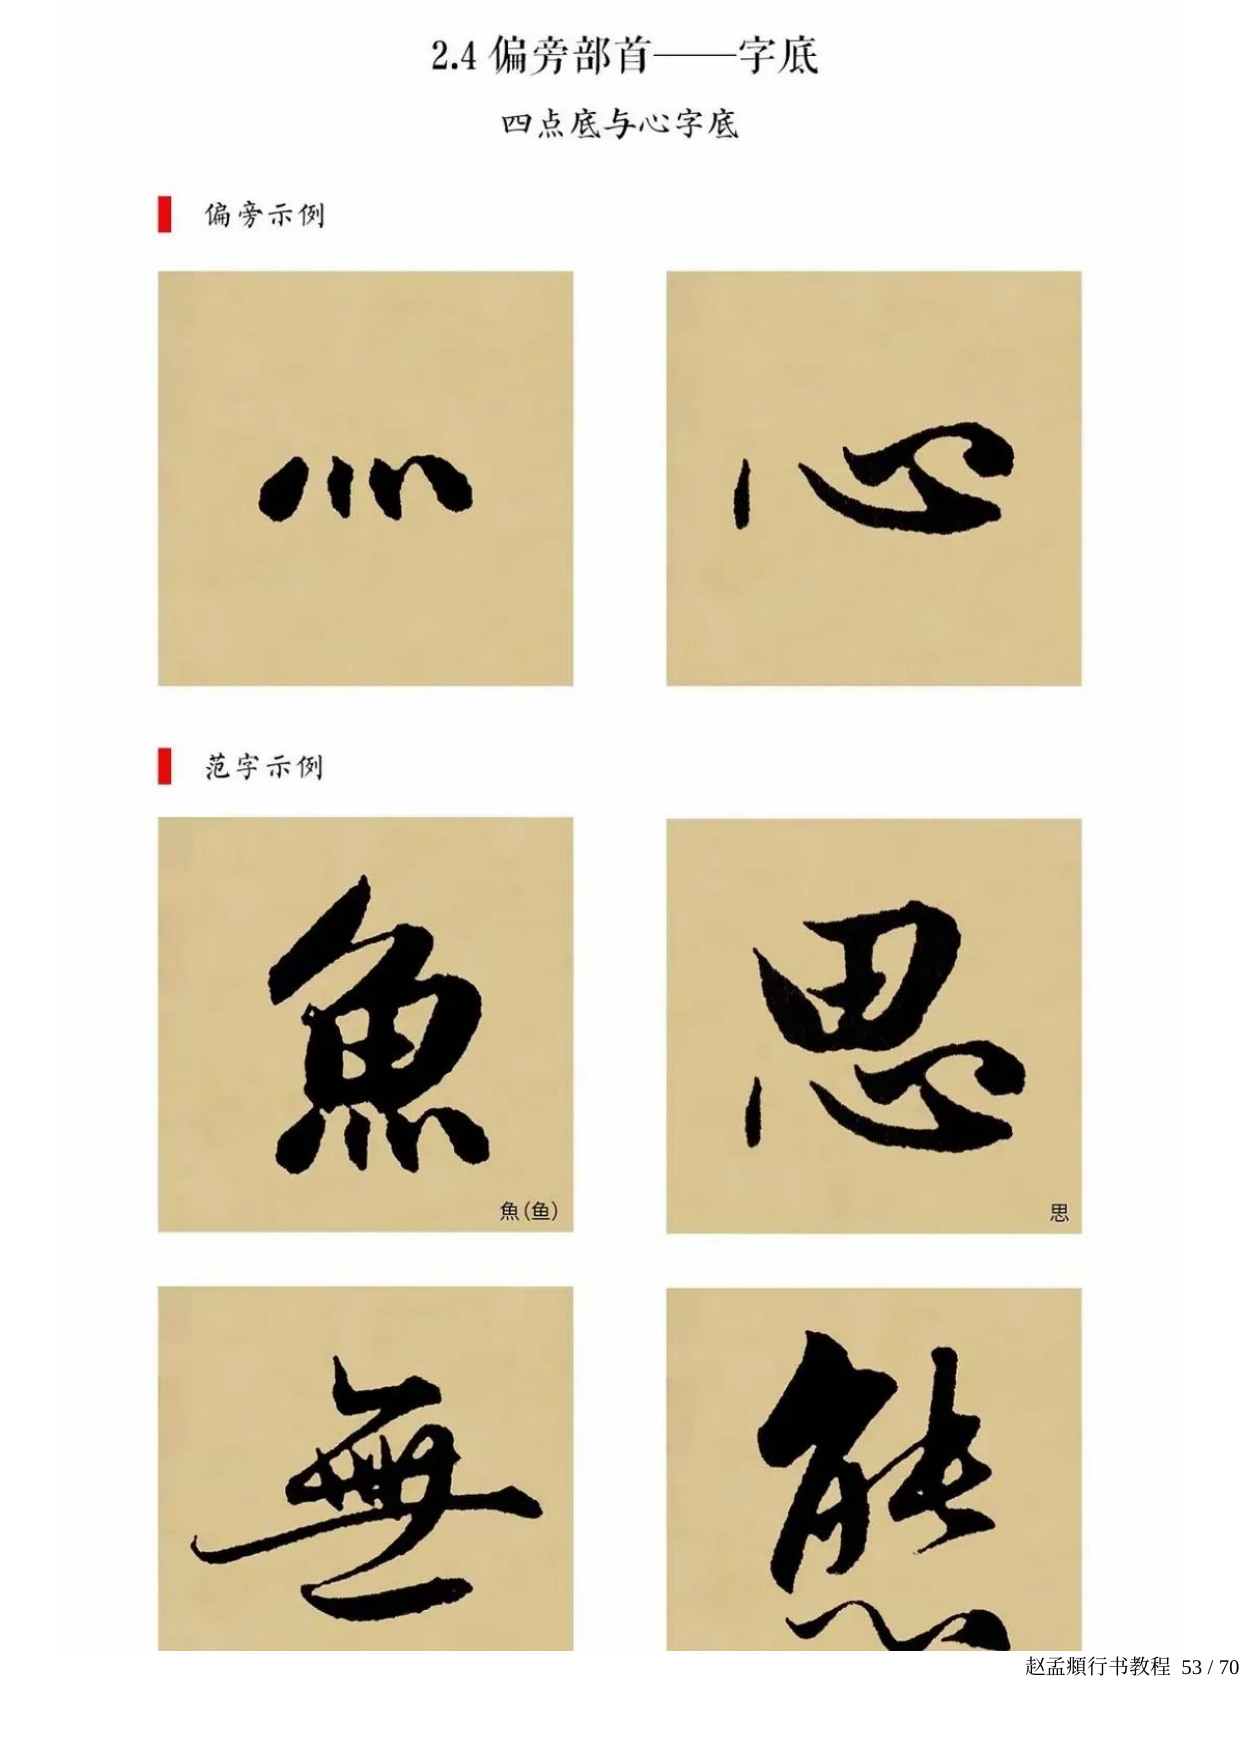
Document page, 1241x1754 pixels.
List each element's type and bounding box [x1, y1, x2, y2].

picture [60, 1, 1180, 1651]
